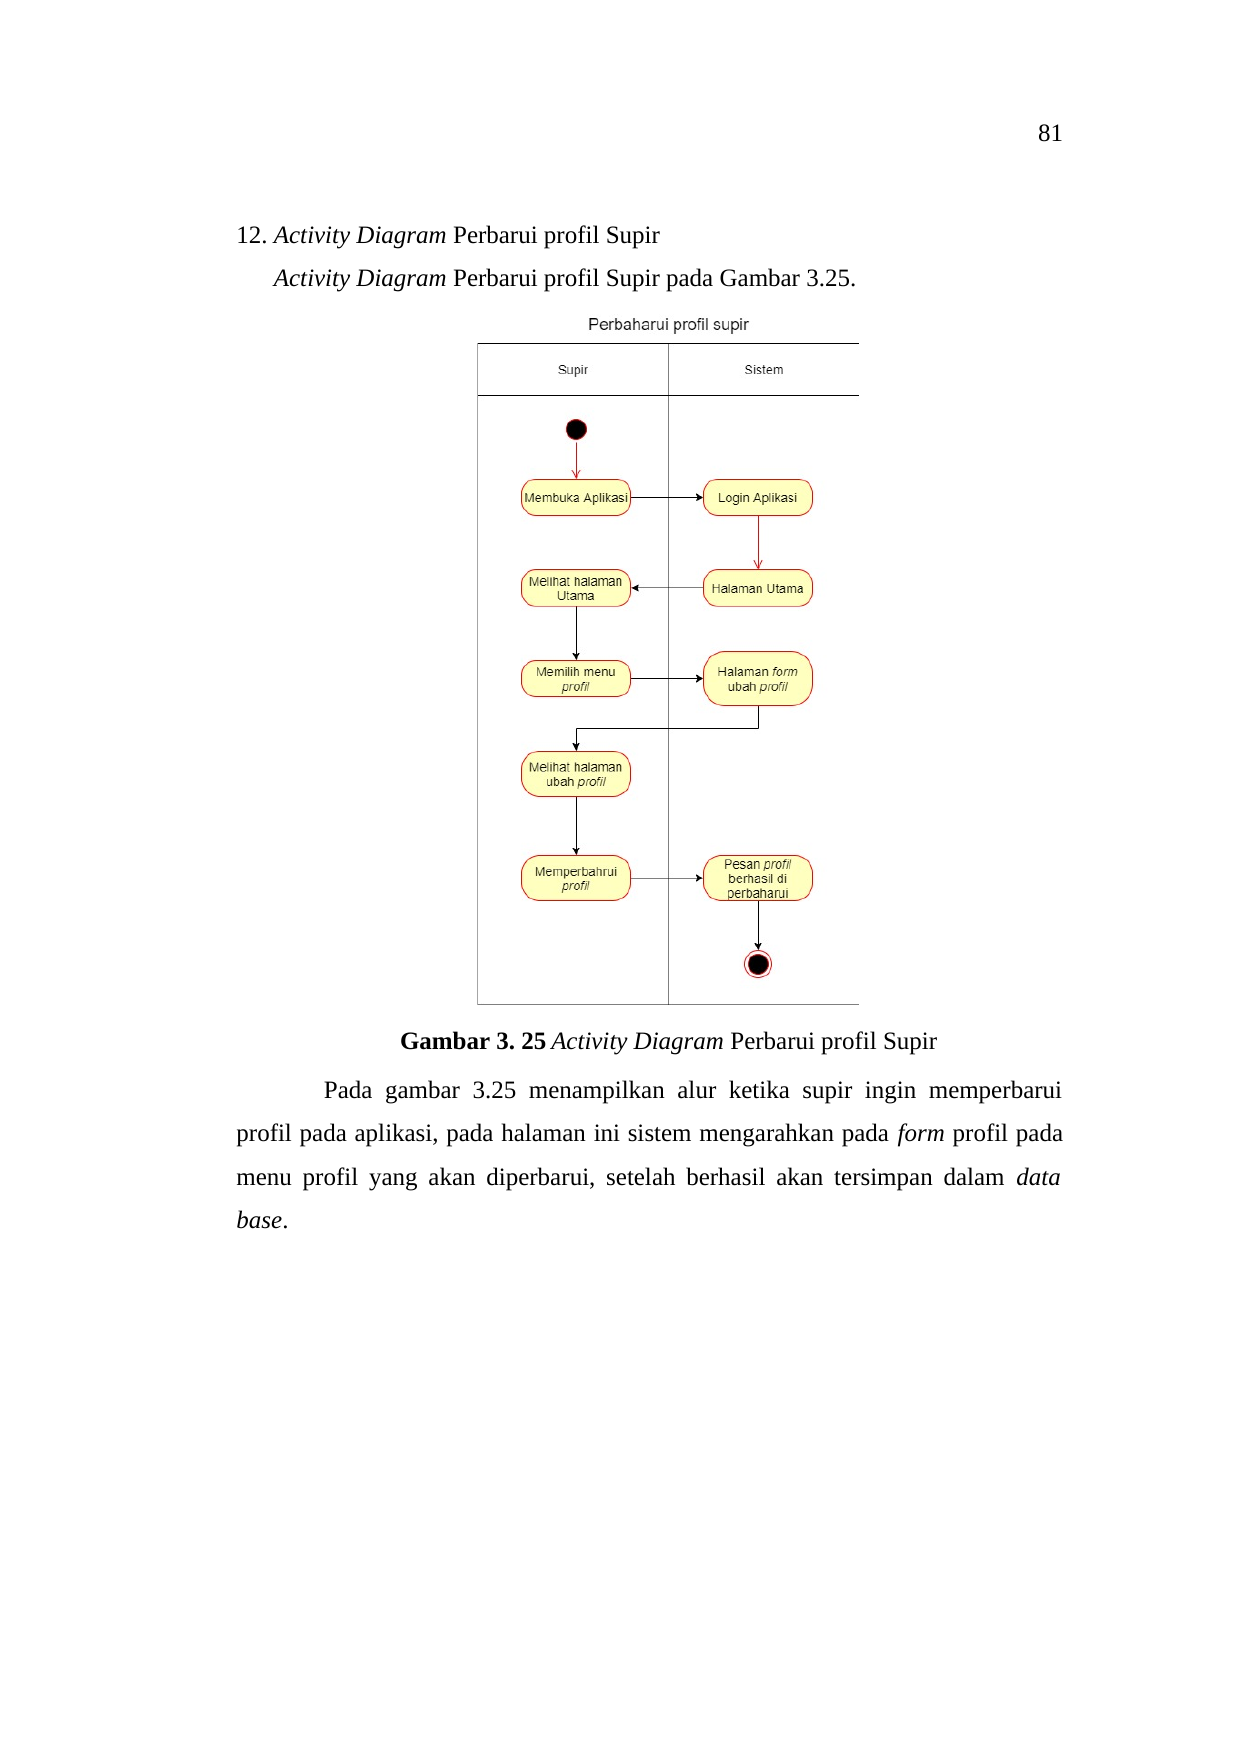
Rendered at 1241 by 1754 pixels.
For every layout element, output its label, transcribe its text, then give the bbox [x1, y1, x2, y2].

text Activity Diagram Perbarui profil Supir pada Gambar 3.25. [236, 263, 1063, 292]
text Pada gambar 3.25 menampilkan alur ketika supir ingin memperbarui profil pada aplikasi, pada halaman ini sistem mengarahkan pada form profil pada menu profil yang akan diperbarui, setelah berhasil akan tersimpan dalam data base. [236, 1075, 1063, 1233]
picture [477, 306, 859, 1005]
list Activity Diagram Perbarui profil Supir [236, 220, 1063, 249]
text Gambar 3. 25 Activity Diagram Perbarui profil Supir [274, 1026, 1063, 1054]
